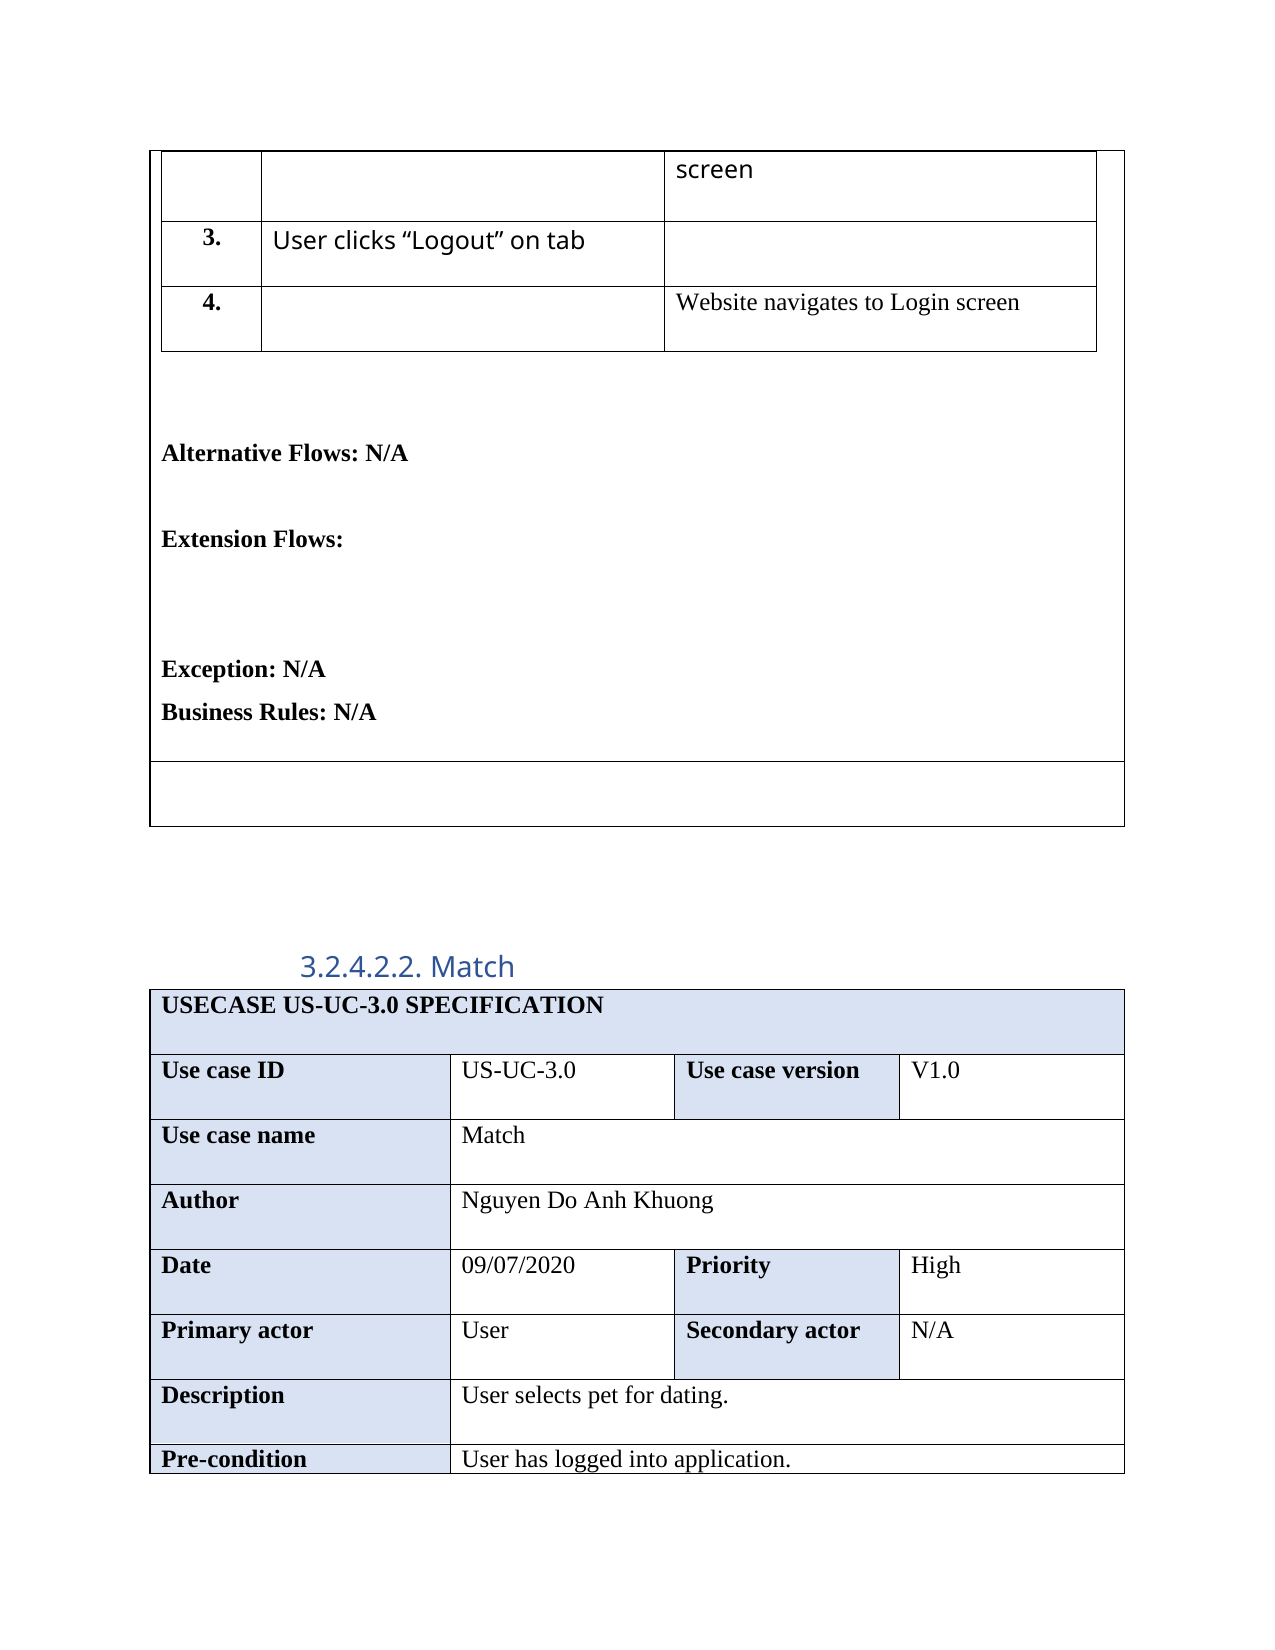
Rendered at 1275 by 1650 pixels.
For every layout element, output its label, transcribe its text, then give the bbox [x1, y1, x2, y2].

table_cell Primary actor [151, 1315, 450, 1379]
table_cell Use case version [675, 1055, 899, 1119]
table_cell N/A [900, 1315, 1124, 1379]
table_cell Match [451, 1120, 1124, 1184]
table_cell Pre-condition [151, 1445, 450, 1473]
table_cell Description [151, 1380, 450, 1443]
table_cell User [451, 1315, 674, 1379]
subtitle 3.2.4.2.2. Match [300, 946, 1125, 986]
table_cell High [900, 1250, 1124, 1314]
table_cell [151, 762, 1124, 826]
table_header USECASE US-UC-3.0 SPECIFICATION [151, 990, 1124, 1054]
table_cell US-UC-3.0 [451, 1055, 674, 1119]
table_cell Date [151, 1250, 450, 1314]
table_cell Use case ID [151, 1055, 450, 1119]
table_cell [451, 1445, 1124, 1473]
table_cell Nguyen Do Anh Khuong [451, 1185, 1124, 1249]
table_cell V1.0 [900, 1055, 1124, 1119]
table_cell Author [151, 1185, 450, 1249]
table_cell 09/07/2020 [451, 1250, 674, 1314]
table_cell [151, 151, 1124, 761]
table_cell Secondary actor [675, 1315, 899, 1379]
table_cell Use case name [151, 1120, 450, 1184]
table_cell User selects pet for dating. [451, 1380, 1124, 1443]
table_cell Priority [675, 1250, 899, 1314]
